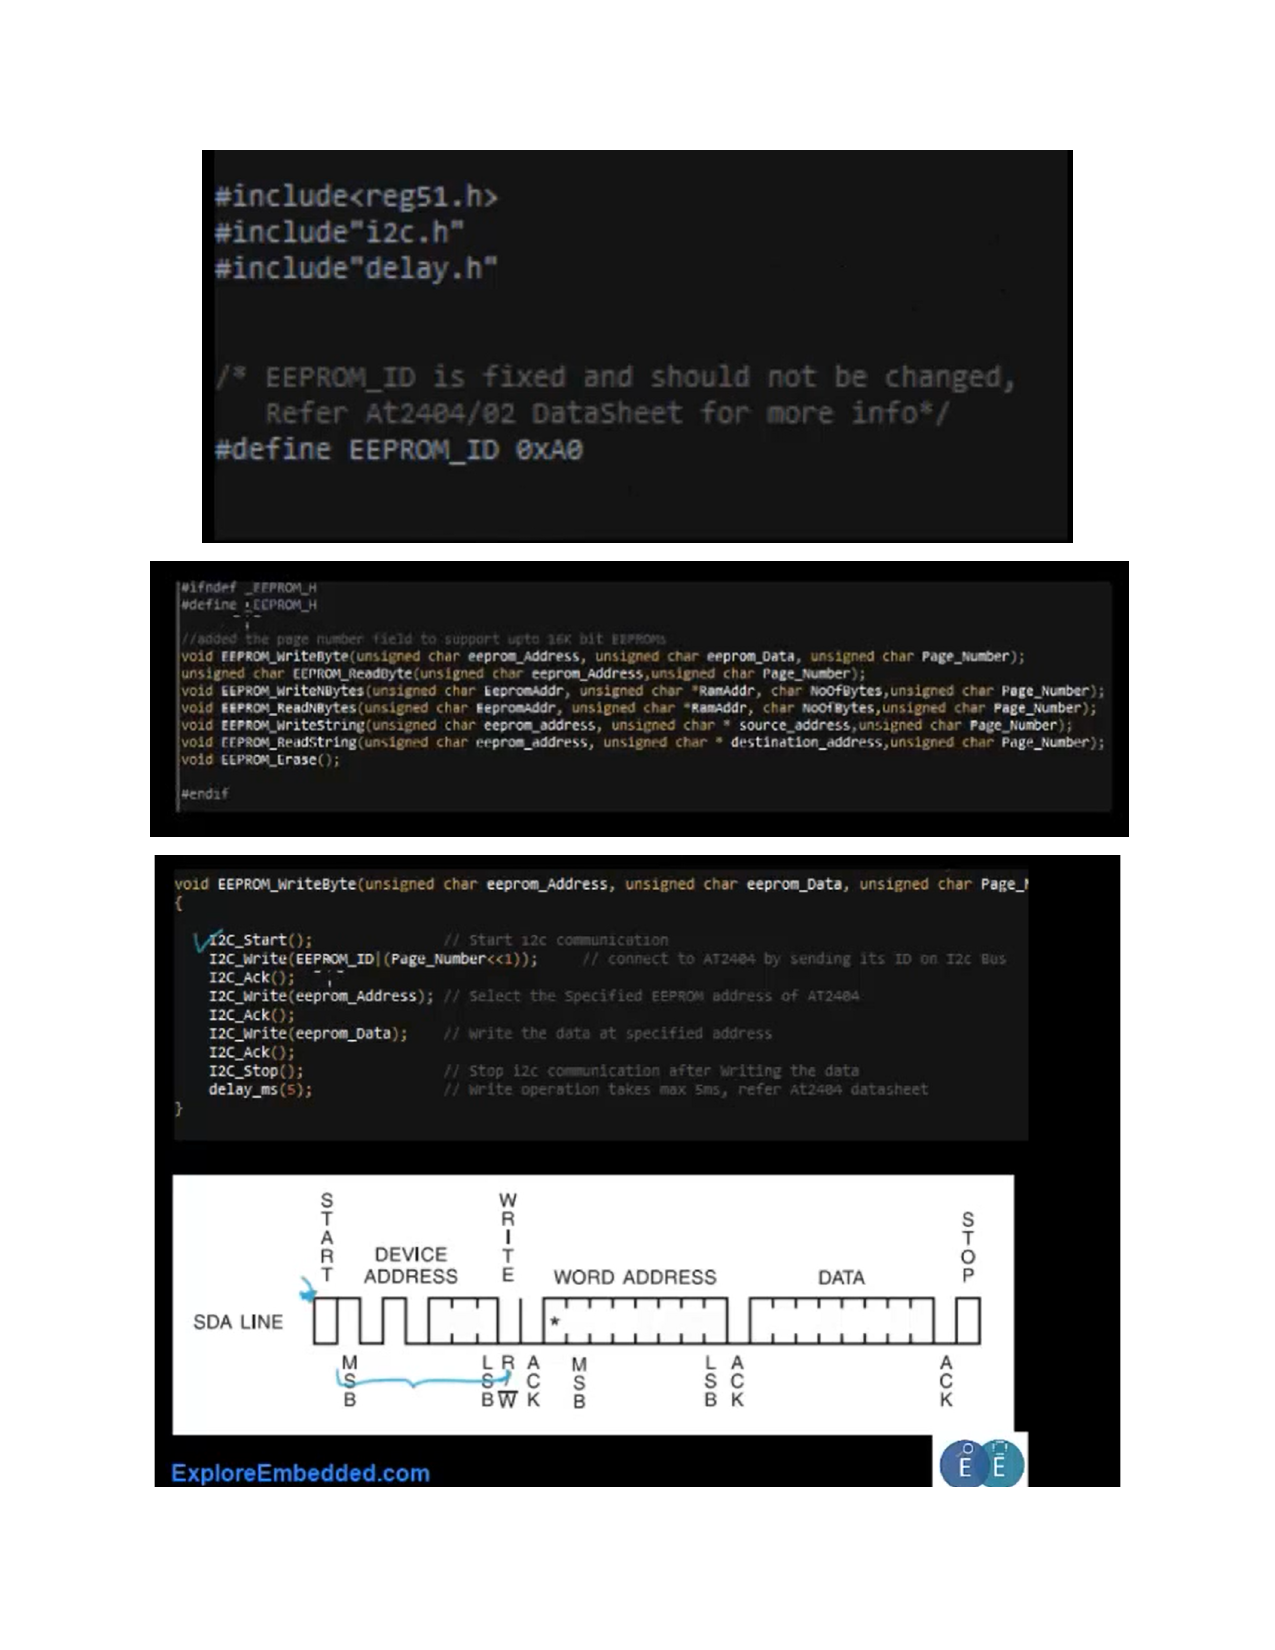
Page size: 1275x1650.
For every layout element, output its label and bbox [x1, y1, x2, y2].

picture [154, 855, 1121, 1487]
picture [202, 150, 1073, 543]
picture [150, 561, 1129, 837]
